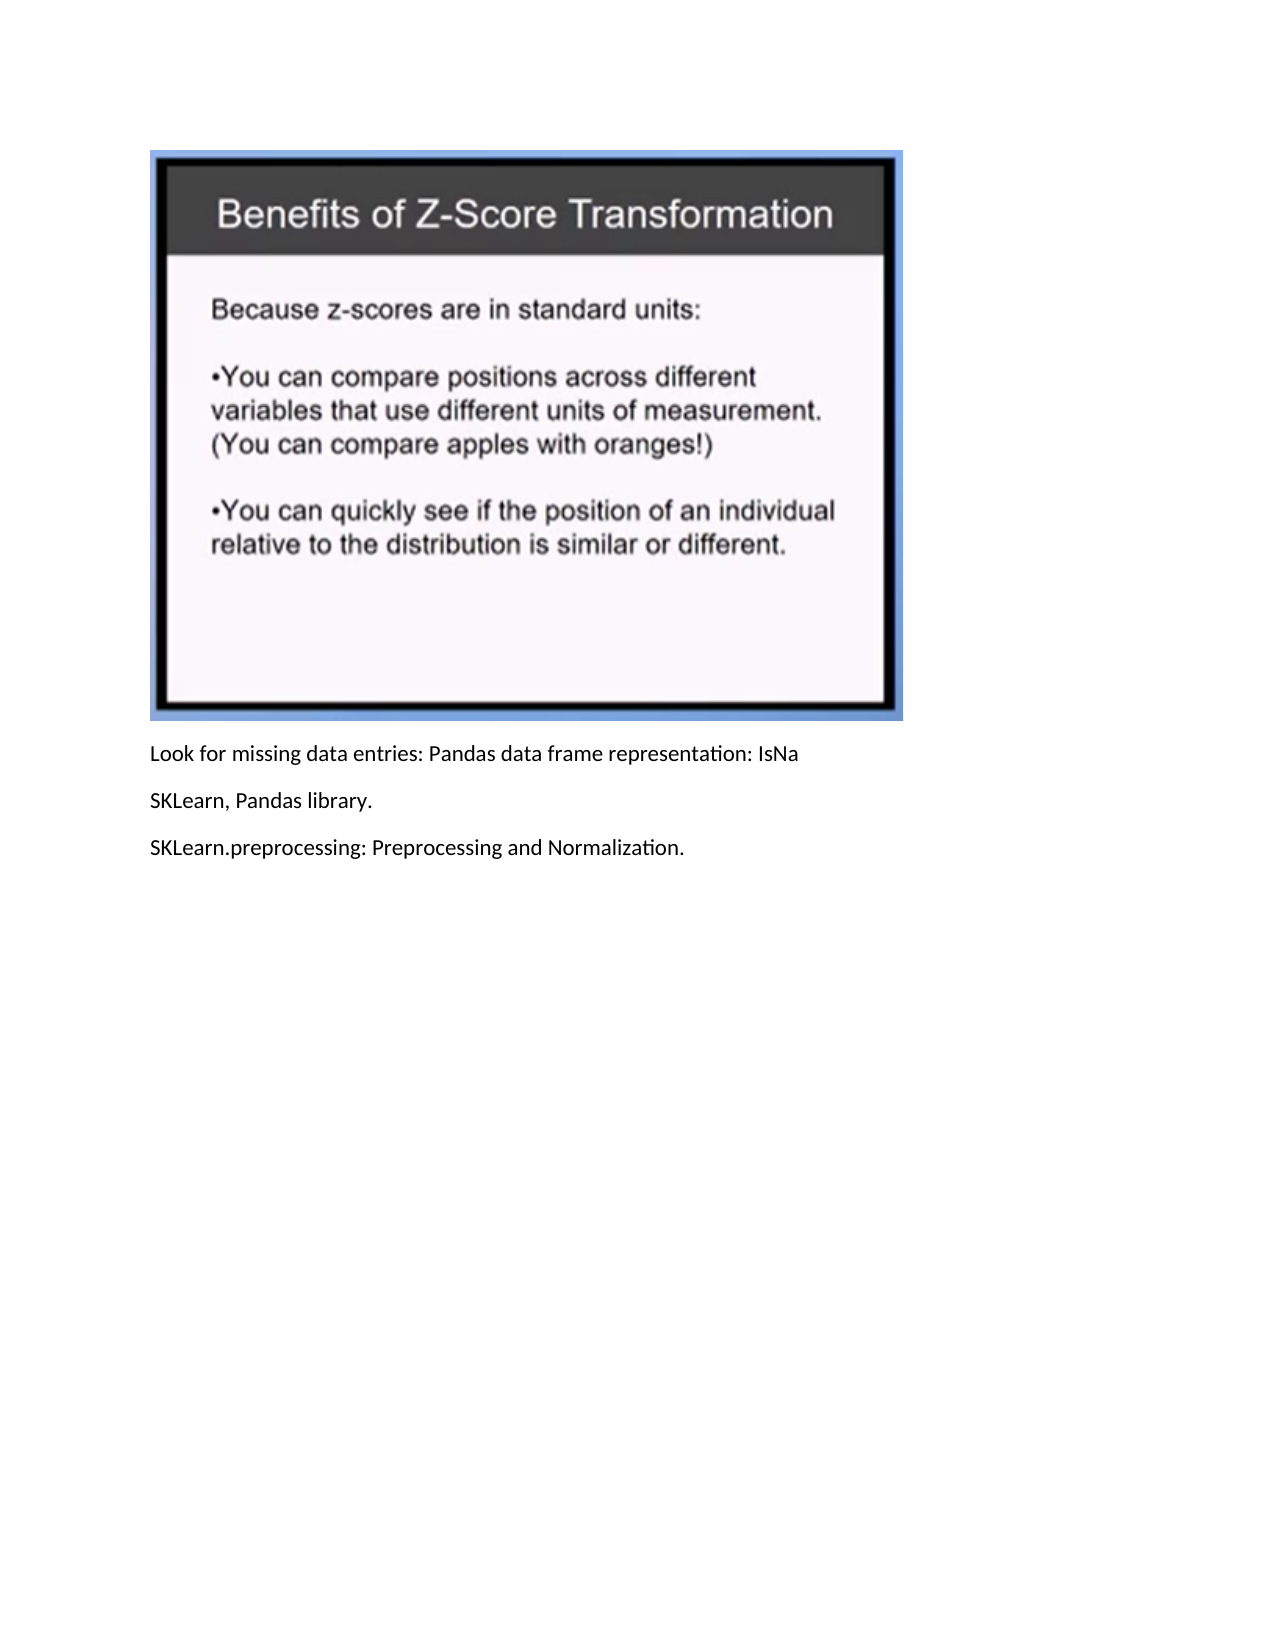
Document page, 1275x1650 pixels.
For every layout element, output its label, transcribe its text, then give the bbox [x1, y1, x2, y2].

picture [150, 150, 904, 721]
text SKLearn, Pandas library. [150, 786, 1125, 814]
text Look for missing data entries: Pandas data frame representation: IsNa [150, 739, 1125, 767]
text SKLearn.preprocessing: Preprocessing and Normalization. [150, 833, 1125, 861]
